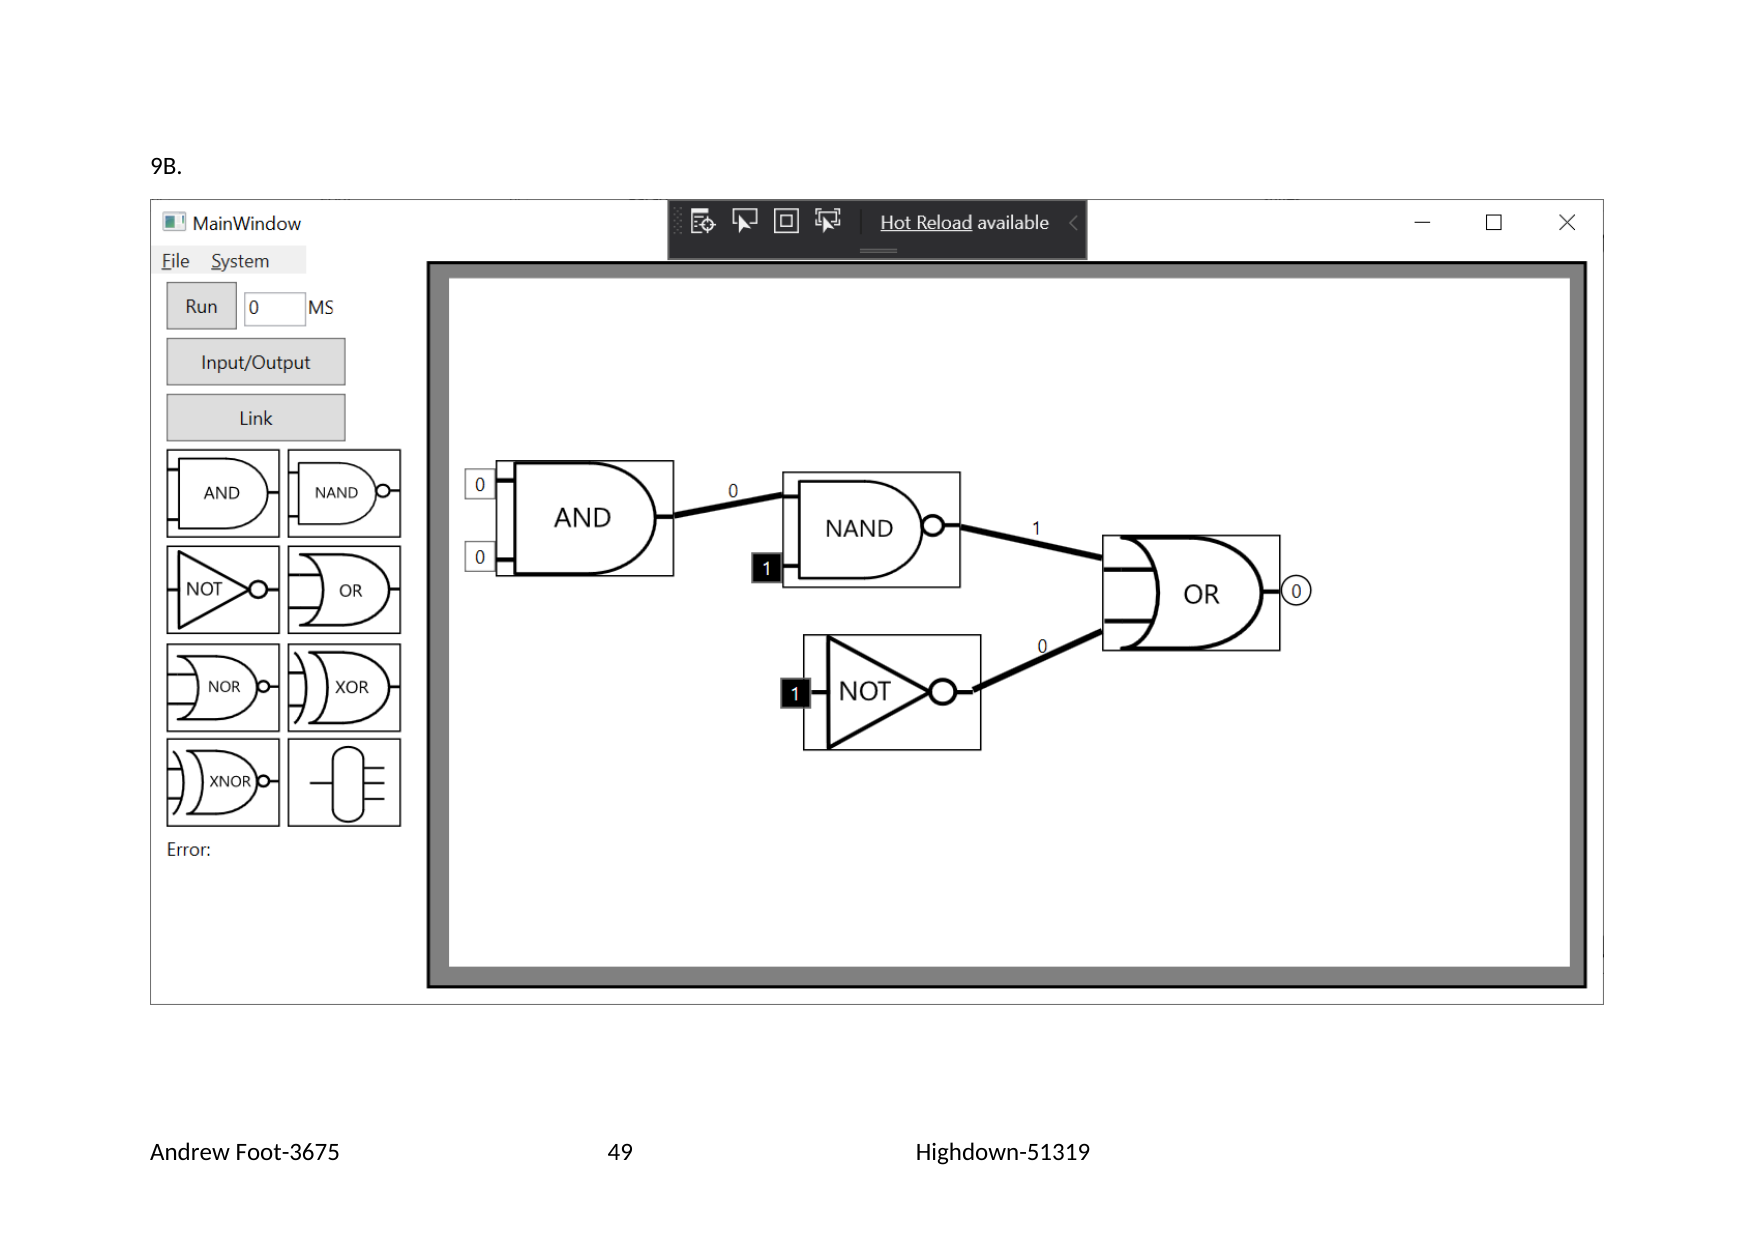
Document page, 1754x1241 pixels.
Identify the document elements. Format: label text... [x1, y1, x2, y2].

picture [150, 199, 1604, 1005]
text 9B. [150, 150, 1604, 181]
